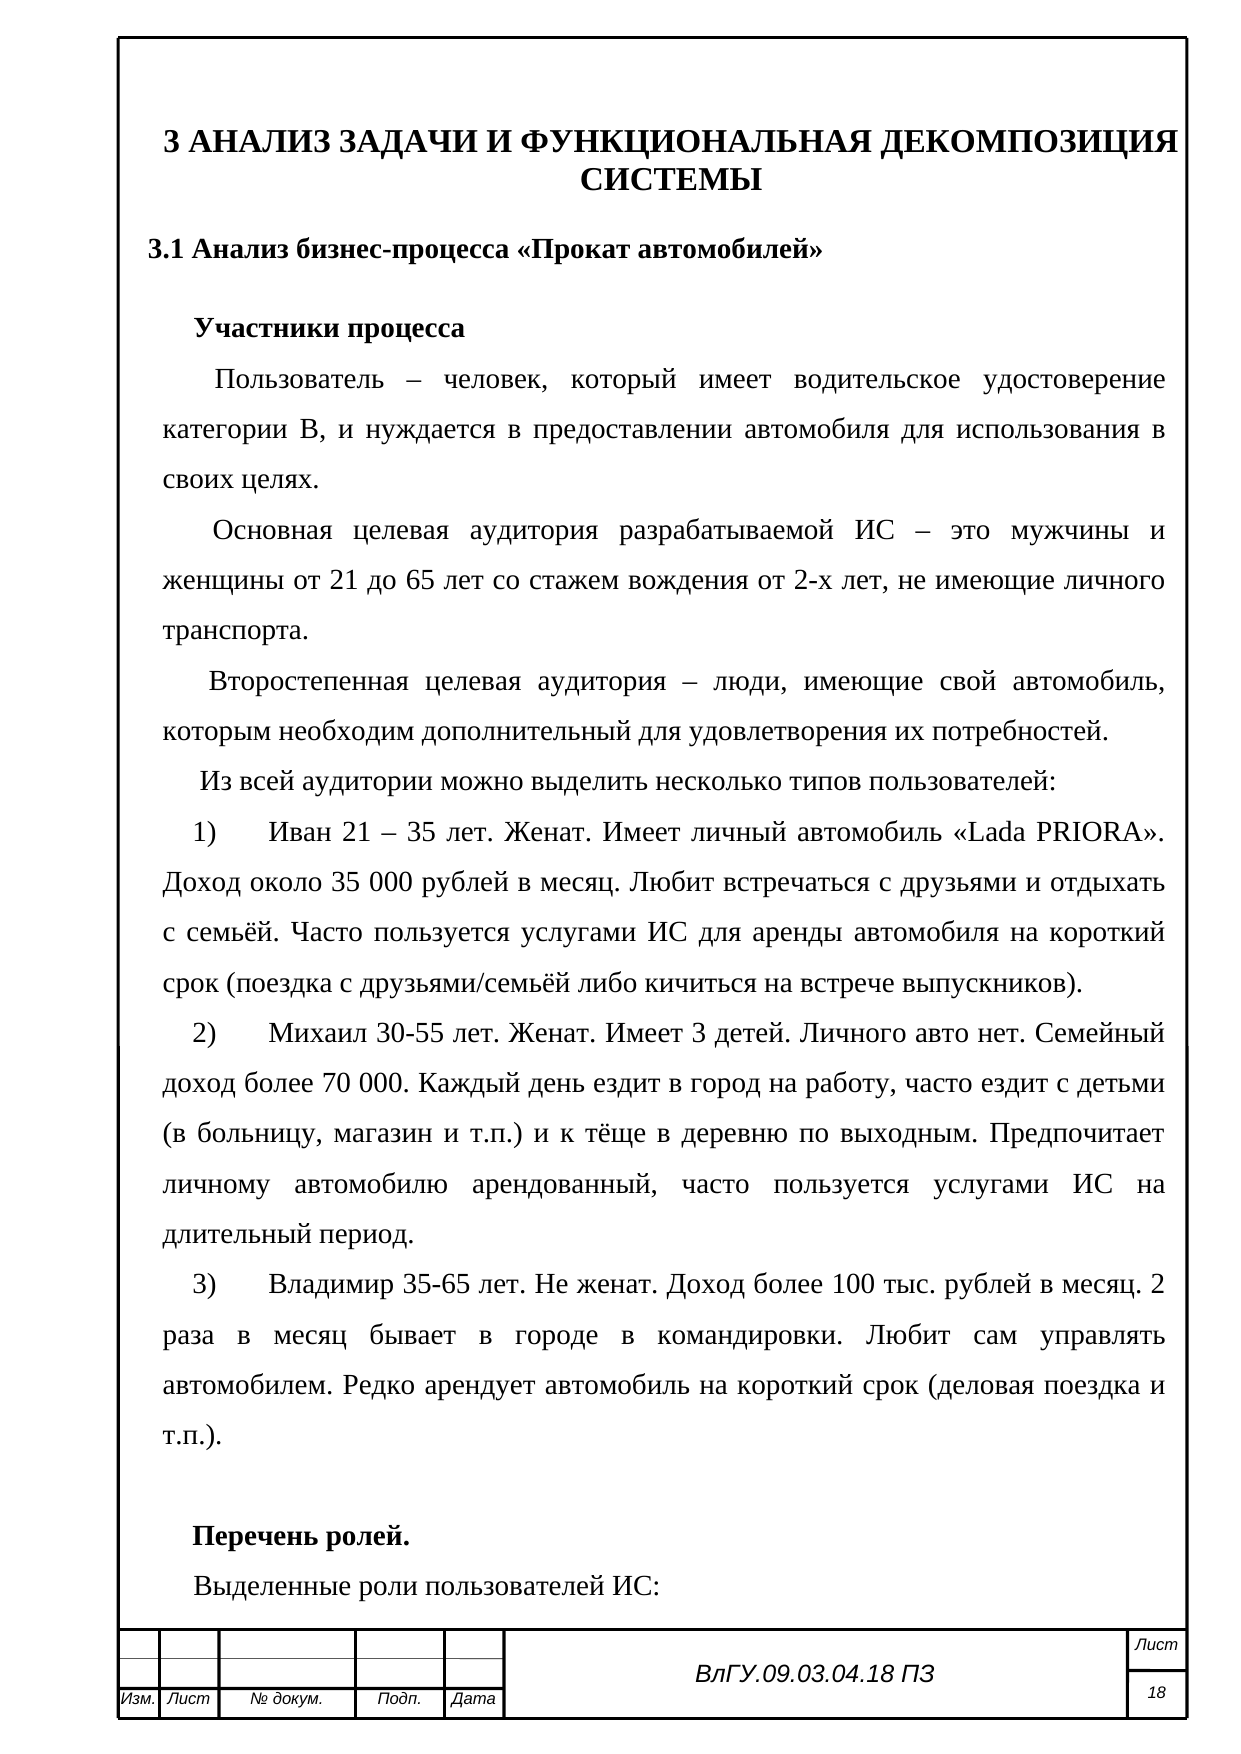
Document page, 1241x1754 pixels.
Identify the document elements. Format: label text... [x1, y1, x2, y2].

subtitle 3.1 Анализ бизнес-процесса «Прокат автомобилей» [148, 231, 1164, 265]
text Второстепенная целевая аудитория – люди, имеющие свой автомобиль, которым необходим дополнительный для удовлетворения их потребностей. [162, 663, 1167, 747]
text 1) Иван 21 – 35 лет. Женат. Имеет личный автомобиль «Lada PRIORA». Доход около 35 000 рублей в месяц. Любит встречаться с друзьями и отдыхать с семьёй. Часто пользуется услугами ИС для аренды автомобиля на короткий срок (поездка с друзьями/семьёй либо кичиться на встрече выпускников). [162, 814, 1167, 998]
text Участники процесса [118, 311, 1194, 344]
text Из всей аудитории можно выделить несколько типов пользователей: [162, 763, 1167, 797]
text 3) Владимир 35-65 лет. Не женат. Доход более 100 тыс. рублей в месяц. 2 раза в месяц бывает в городе в командировки. Любит сам управлять автомобилем. Редко арендует автомобиль на короткий срок (деловая поездка и т.п.). [162, 1267, 1167, 1451]
text Выделенные роли пользователей ИС: [162, 1568, 1167, 1602]
subtitle 3 АНАЛИЗ ЗАДАЧИ И ФУНКЦИОНАЛЬНАЯ ДЕКОМПОЗИЦИЯ СИСТЕМЫ [148, 121, 1194, 198]
text Перечень ролей. [162, 1518, 1167, 1552]
text Основная целевая аудитория разрабатываемой ИС – это мужчины и женщины от 21 до 65 лет со стажем вождения от 2-х лет, не имеющие личного транспорта. [162, 512, 1167, 646]
text Пользователь – человек, который имеет водительское удостоверение категории В, и нуждается в предоставлении автомобиля для использования в своих целях. [162, 361, 1167, 495]
text 2) Михаил 30-55 лет. Женат. Имеет 3 детей. Личного авто нет. Семейный доход более 70 000. Каждый день ездит в город на работу, часто ездит с детьми (в больницу, магазин и т.п.) и к тёще в деревню по выходным. Предпочитает личному автомобилю арендованный, часто пользуется услугами ИС на длительный период. [162, 1015, 1167, 1250]
